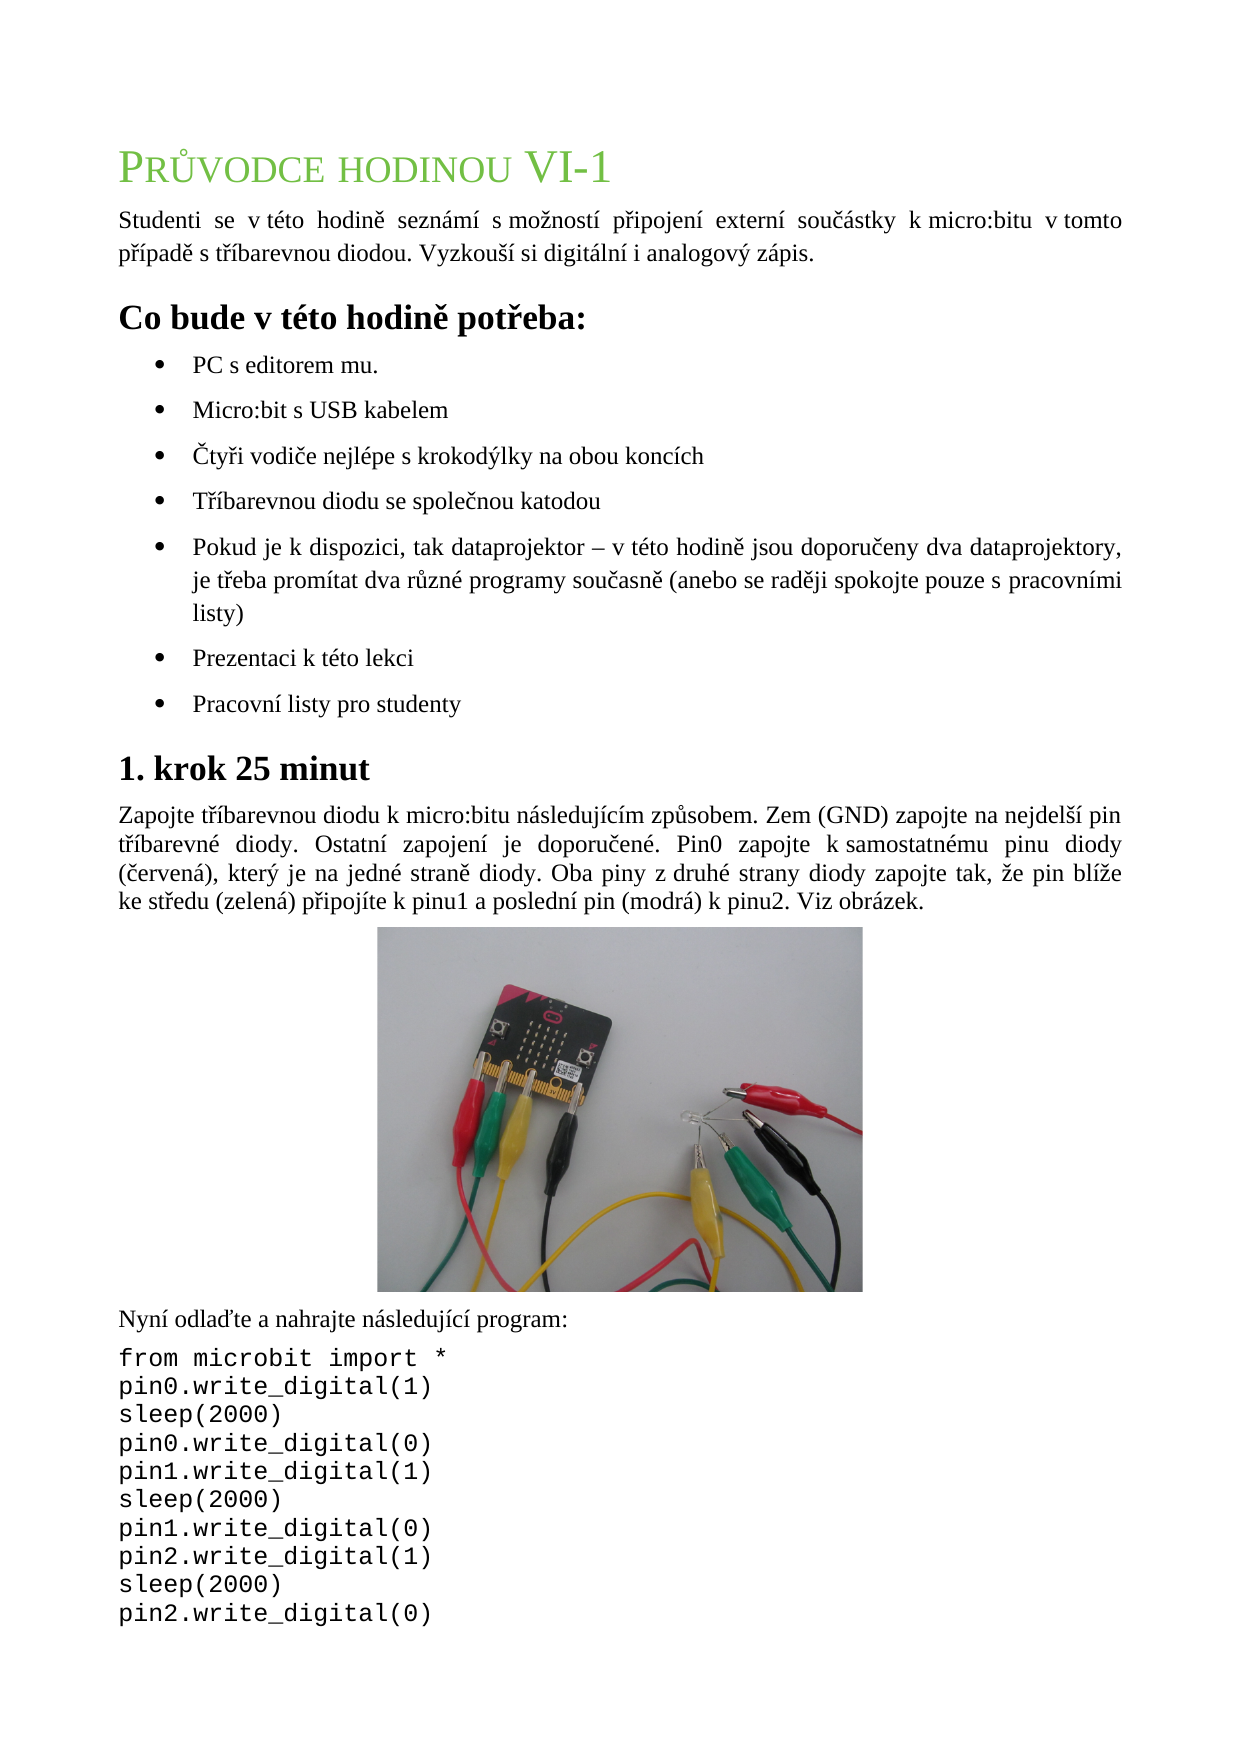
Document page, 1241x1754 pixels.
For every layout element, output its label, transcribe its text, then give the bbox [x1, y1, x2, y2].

text Studenti se v této hodině seznámí s možností připojení externí součástky k micro:bitu v tomto případě s tříbarevnou diodou. Vyzkouší si digitální i analogový zápis. [118, 205, 1122, 267]
text pin0.write_digital(0) [118, 1430, 1122, 1459]
text pin1.write_digital(1) [118, 1459, 1122, 1487]
list Pracovní listy pro studenty [155, 689, 1122, 718]
subtitle Průvodce hodinou VI-1 [118, 139, 1122, 193]
text pin1.write_digital(0) [118, 1515, 1122, 1544]
subtitle Co bude v této hodině potřeba: [118, 296, 1122, 337]
text pin0.write_digital(1) [118, 1374, 1122, 1402]
list Čtyři vodiče nejlépe s krokodýlky na obou koncích [155, 441, 1122, 469]
list PC s editorem mu. [155, 350, 1122, 378]
text pin2.write_digital(1) [118, 1544, 1122, 1572]
text Nyní odlaďte a nahrajte následující program: [118, 1304, 1122, 1333]
list Micro:bit s USB kabelem [155, 395, 1122, 424]
text sleep(2000) [118, 1402, 1122, 1430]
subtitle 1. krok 25 minut [118, 747, 1122, 788]
list Tříbarevnou diodu se společnou katodou [155, 486, 1122, 515]
text sleep(2000) [118, 1487, 1122, 1515]
text sleep(2000) [118, 1572, 1122, 1600]
text from microbit import * [118, 1345, 1122, 1374]
text pin2.write_digital(0) [118, 1600, 1122, 1629]
picture [377, 927, 863, 1292]
list Prezentaci k této lekci [155, 643, 1122, 672]
list Pokud je k dispozici, tak dataprojektor – v této hodině jsou doporučeny dva dataprojektory, je třeba promítat dva různé programy současně (anebo se raději spokojte pouze s pracovními listy) [155, 532, 1122, 627]
text Zapojte tříbarevnou diodu k micro:bitu následujícím způsobem. Zem (GND) zapojte na nejdelší pin tříbarevné diody. Ostatní zapojení je doporučené. Pin0 zapojte k samostatnému pinu diody (červená), který je na jedné straně diody. Oba piny z druhé strany diody zapojte tak, že pin blíže ke středu (zelená) připojíte k pinu1 a poslední pin (modrá) k pinu2. Viz obrázek. [118, 800, 1122, 915]
